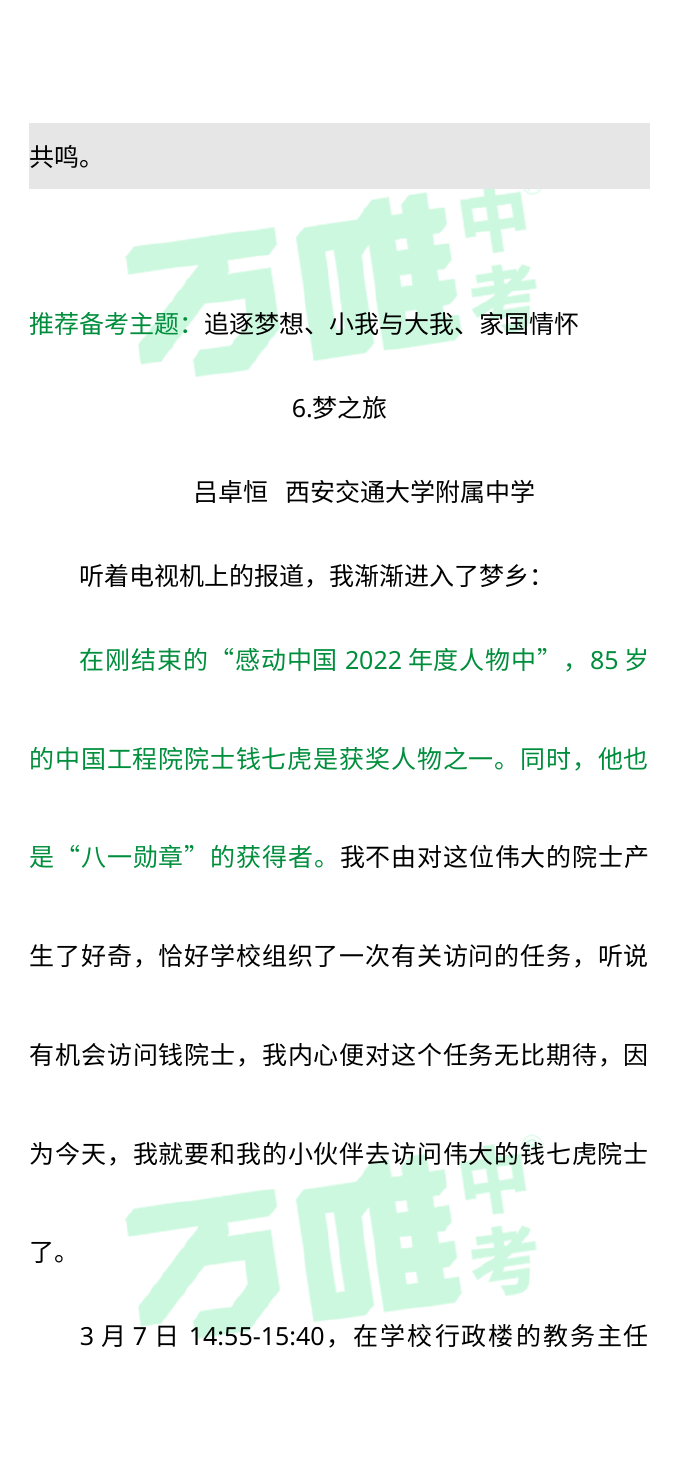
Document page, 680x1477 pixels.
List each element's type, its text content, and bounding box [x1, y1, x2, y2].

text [29, 1302, 650, 1368]
text 6.梦之旅 [29, 374, 650, 439]
text 听着电视机上的报道，我渐渐进入了梦乡： [29, 542, 650, 607]
text 推荐备考主题：追逐梦想、小我与大我、家国情怀 [29, 290, 650, 356]
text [29, 123, 650, 189]
text 在刚结束的“感动中国2022年度人物中”，85岁的中国工程院院士钱七虎是获奖人物之一。同时，他也是“八一勋章”的获得者。我不由对这位伟大的院士产生了好奇，恰好学校组织了一次有关访问的任务，听说有机会访问钱院士，我内心便对这个任务无比期待，因为今天，我就要和我的小伙伴去访问伟大的钱七虎院士了。 [29, 626, 650, 1284]
text 吕卓恒 西安交通大学附属中学 [29, 458, 650, 523]
